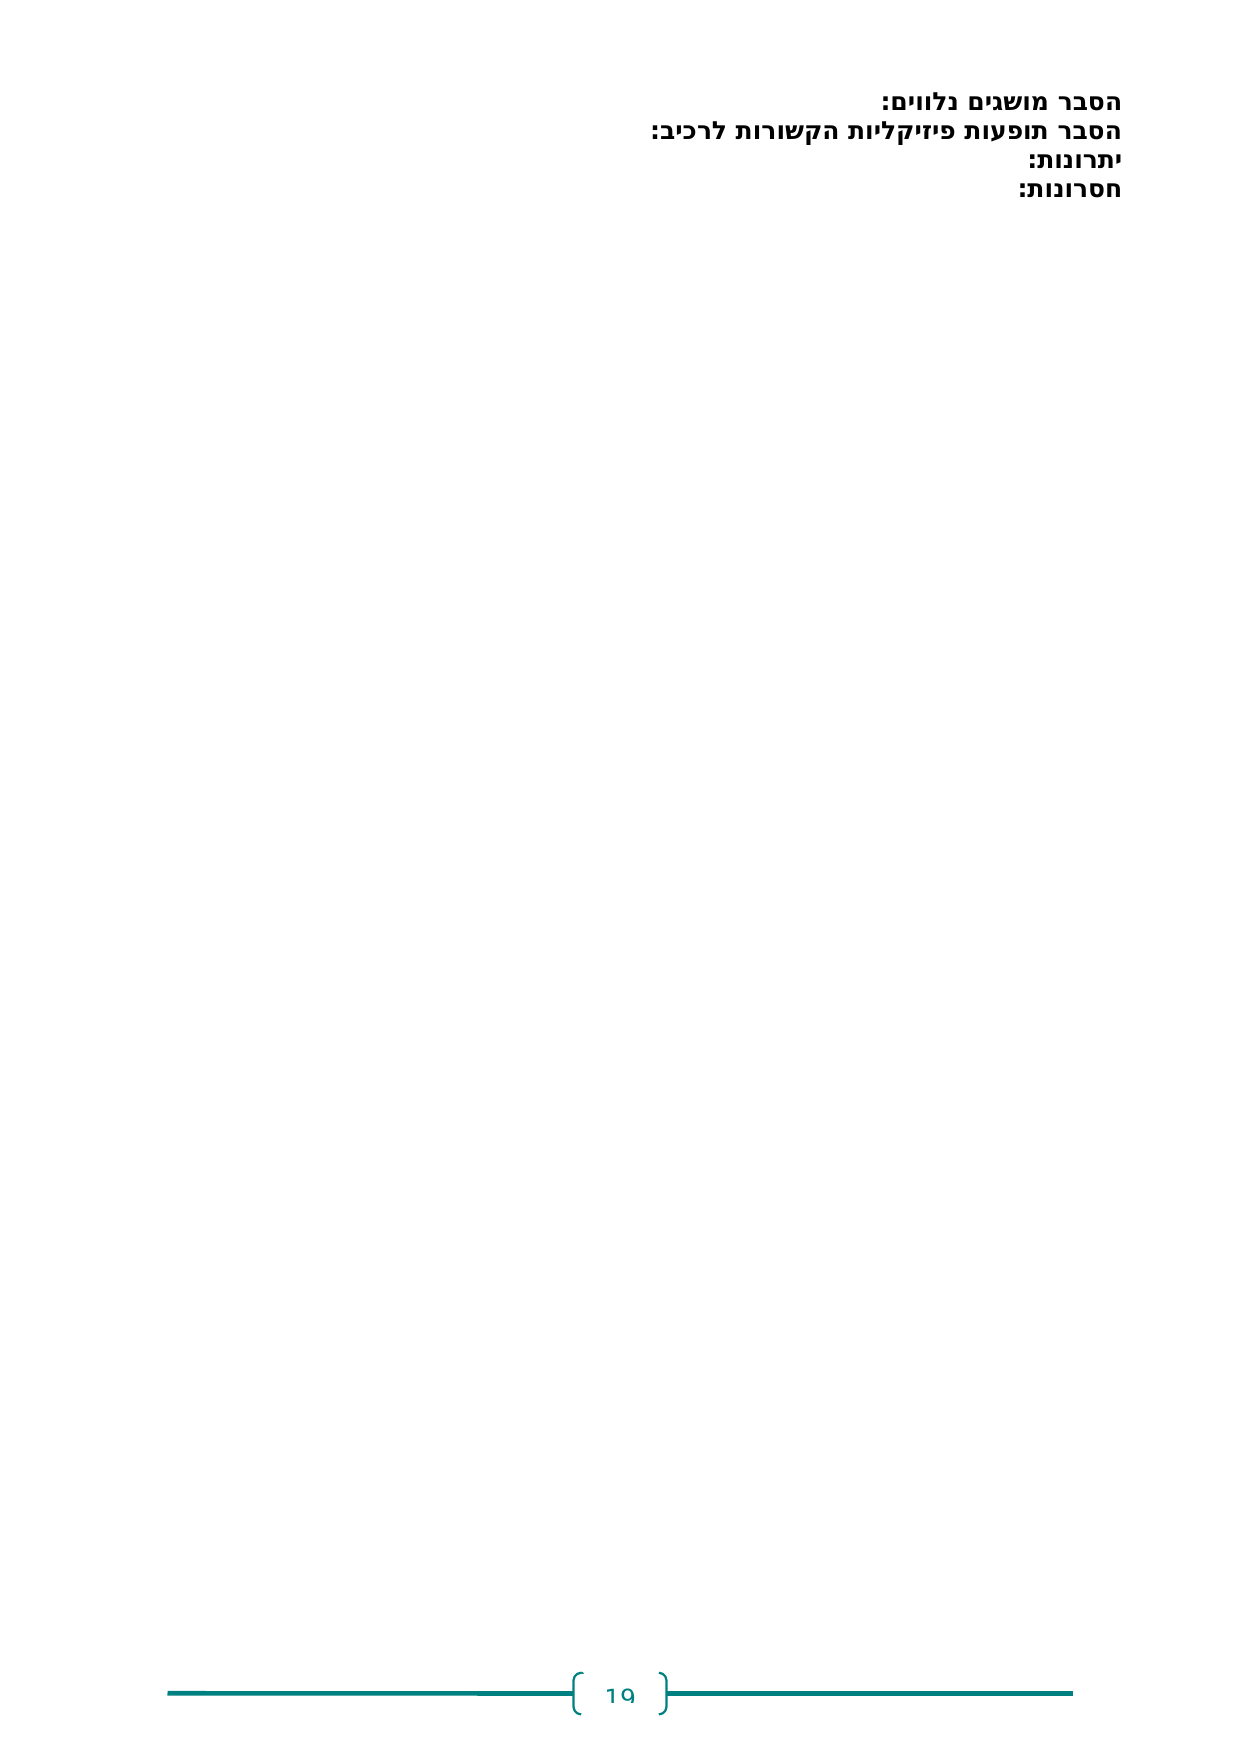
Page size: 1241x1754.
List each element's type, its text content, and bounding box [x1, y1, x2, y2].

text הסבר תופעות פיזיקליות הקשורות לרכיב: [118, 116, 1122, 145]
text יתרונות: [118, 145, 1122, 174]
text חסרונות: [118, 174, 1122, 203]
text הסבר מושגים נלווים: [118, 87, 1122, 116]
